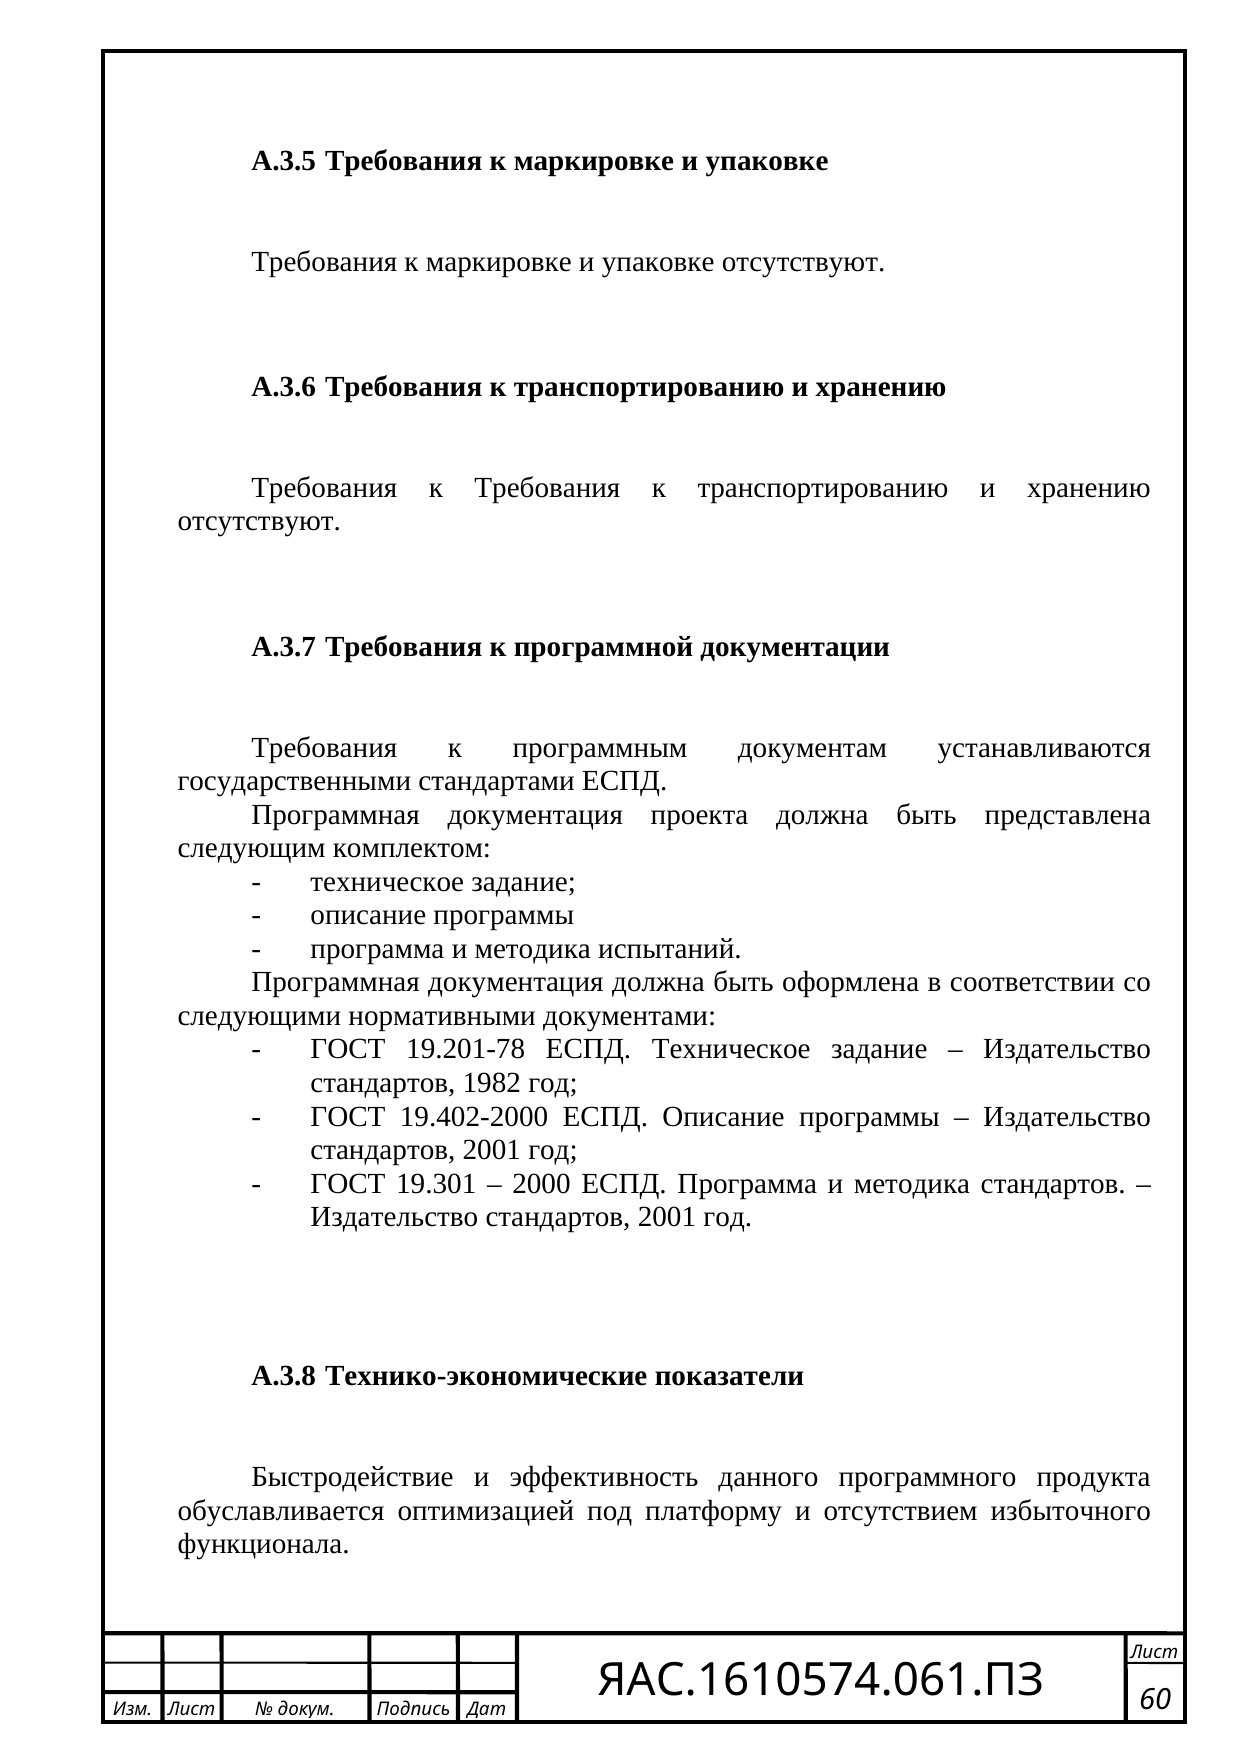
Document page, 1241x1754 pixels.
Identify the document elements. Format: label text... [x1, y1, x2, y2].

text Требования к маркировке и упаковке отсутствуют. [177, 244, 1152, 277]
subtitle Требования к маркировке и упаковке [177, 143, 1152, 177]
text Программная документация должна быть оформлена в соответствии со следующими нормативными документами: [177, 964, 1152, 1032]
text Быстродействие и эффективность данного программного продукта обуславливается оптимизацией под платформу и отсутствием избыточного функционала. [177, 1459, 1152, 1560]
list ГОСТ 19.301 – 2000 ЕСПД. Программа и методика стандартов. – Издательство стандартов, 2001 год. [251, 1166, 1152, 1233]
list описание программы [251, 897, 1152, 931]
list ГОСТ 19.402-2000 ЕСПД. Описание программы – Издательство стандартов, 2001 год; [251, 1099, 1152, 1166]
text Требования к Требования к транспортированию и хранению отсутствуют. [177, 470, 1152, 537]
subtitle Требования к программной документации [177, 629, 1152, 663]
list программа и методика испытаний. [251, 931, 1152, 964]
text Требования к программным документам устанавливаются государственными стандартами ЕСПД. [177, 730, 1152, 797]
subtitle Технико-экономические показатели [177, 1358, 1152, 1392]
subtitle Требования к транспортированию и хранению [177, 369, 1152, 403]
list техническое задание; [251, 864, 1152, 897]
text Программная документация проекта должна быть представлена следующим комплектом: [177, 797, 1152, 864]
list ГОСТ 19.201-78 ЕСПД. Техническое задание – Издательство стандартов, 1982 год; [251, 1032, 1152, 1099]
